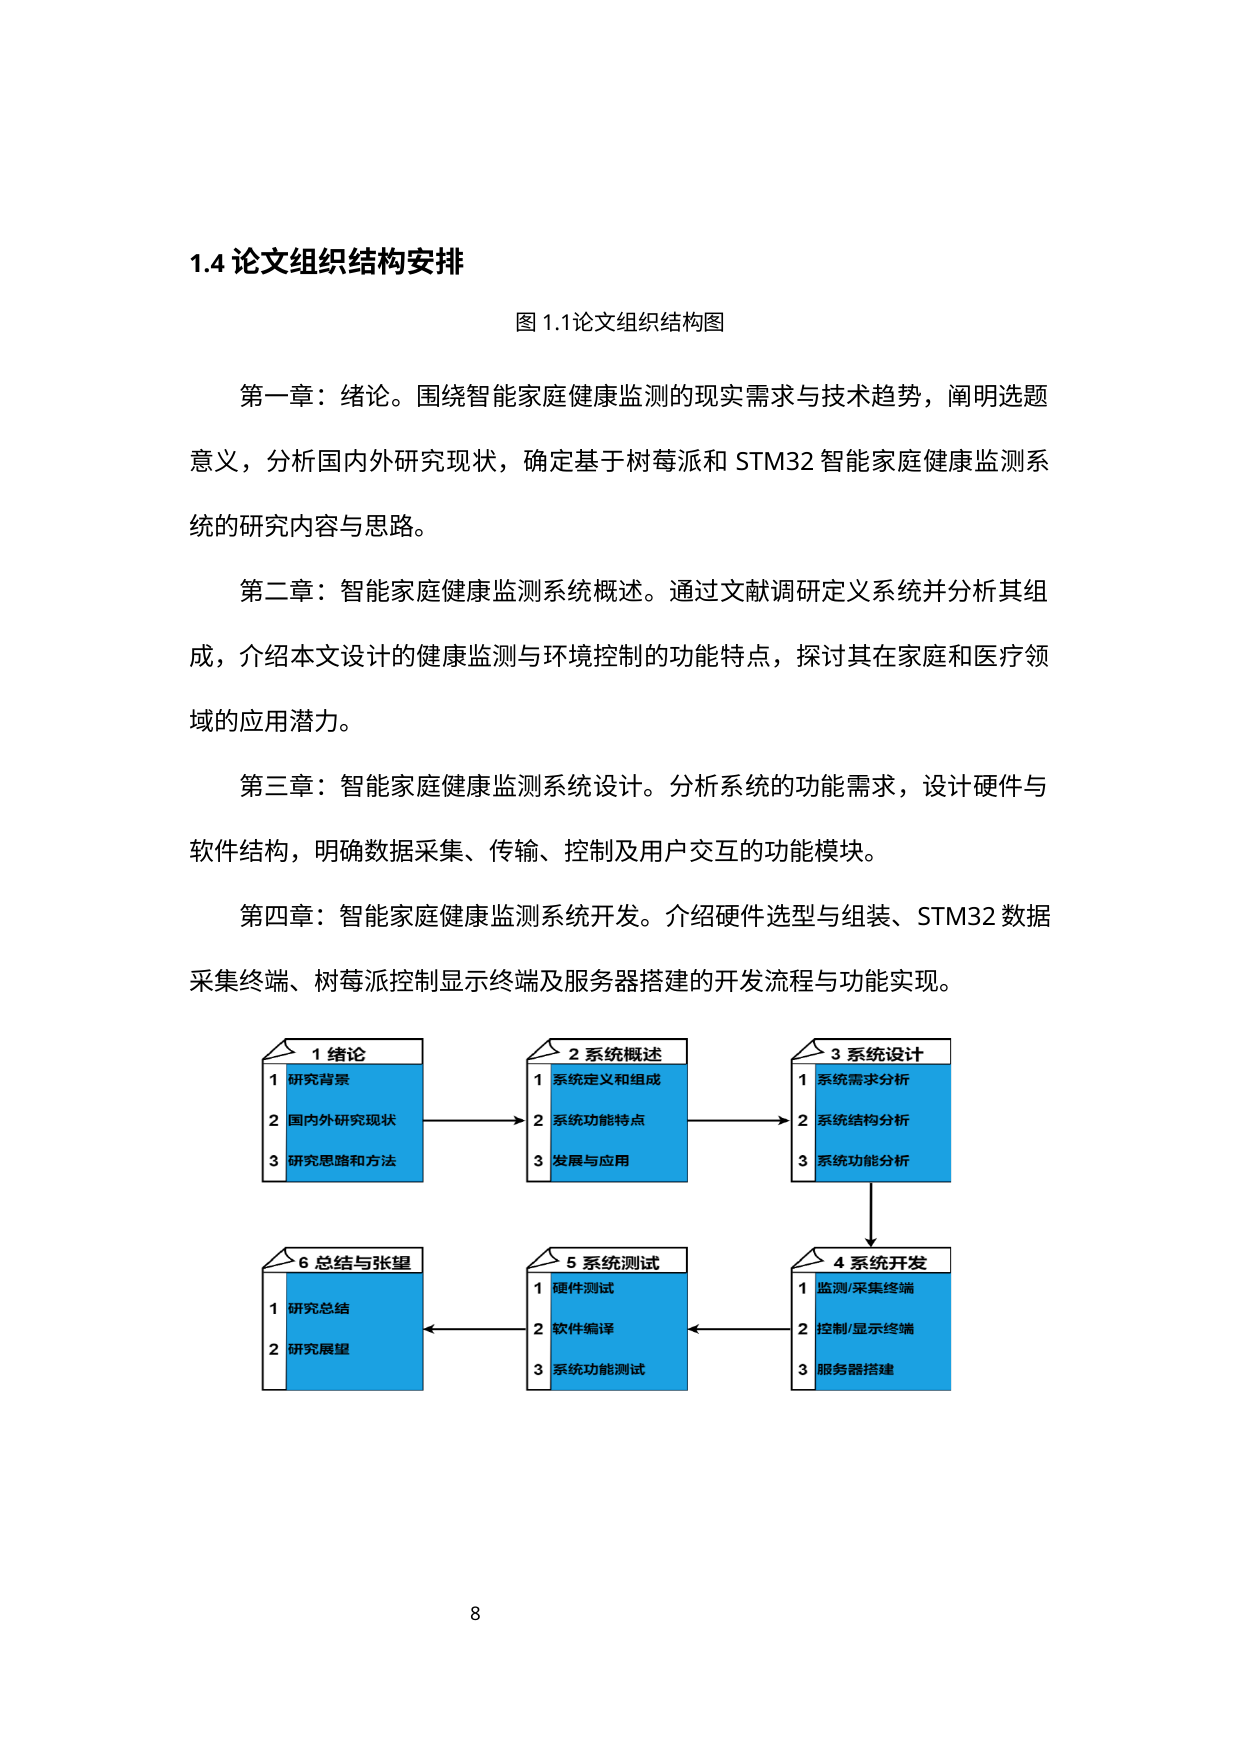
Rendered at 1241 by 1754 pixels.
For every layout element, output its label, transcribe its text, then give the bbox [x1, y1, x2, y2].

text 第四章：智能家庭健康监测系统开发。介绍硬件选型与组装、STM32数据采集终端、树莓派控制显示终端及服务器搭建的开发流程与功能实现。 [189, 882, 1051, 1012]
picture [254, 1038, 952, 1391]
text 图 1.1论文组织结构图 [189, 304, 1051, 337]
text 第二章：智能家庭健康监测系统概述。通过文献调研定义系统并分析其组成，介绍本文设计的健康监测与环境控制的功能特点，探讨其在家庭和医疗领域的应用潜力。 [189, 557, 1051, 752]
text 第一章：绪论。围绕智能家庭健康监测的现实需求与技术趋势，阐明选题意义，分析国内外研究现状，确定基于树莓派和STM32智能家庭健康监测系统的研究内容与思路。 [189, 362, 1051, 557]
subtitle 论文组织结构安排 [189, 227, 1051, 292]
text 第三章：智能家庭健康监测系统设计。分析系统的功能需求，设计硬件与软件结构，明确数据采集、传输、控制及用户交互的功能模块。 [189, 752, 1051, 882]
